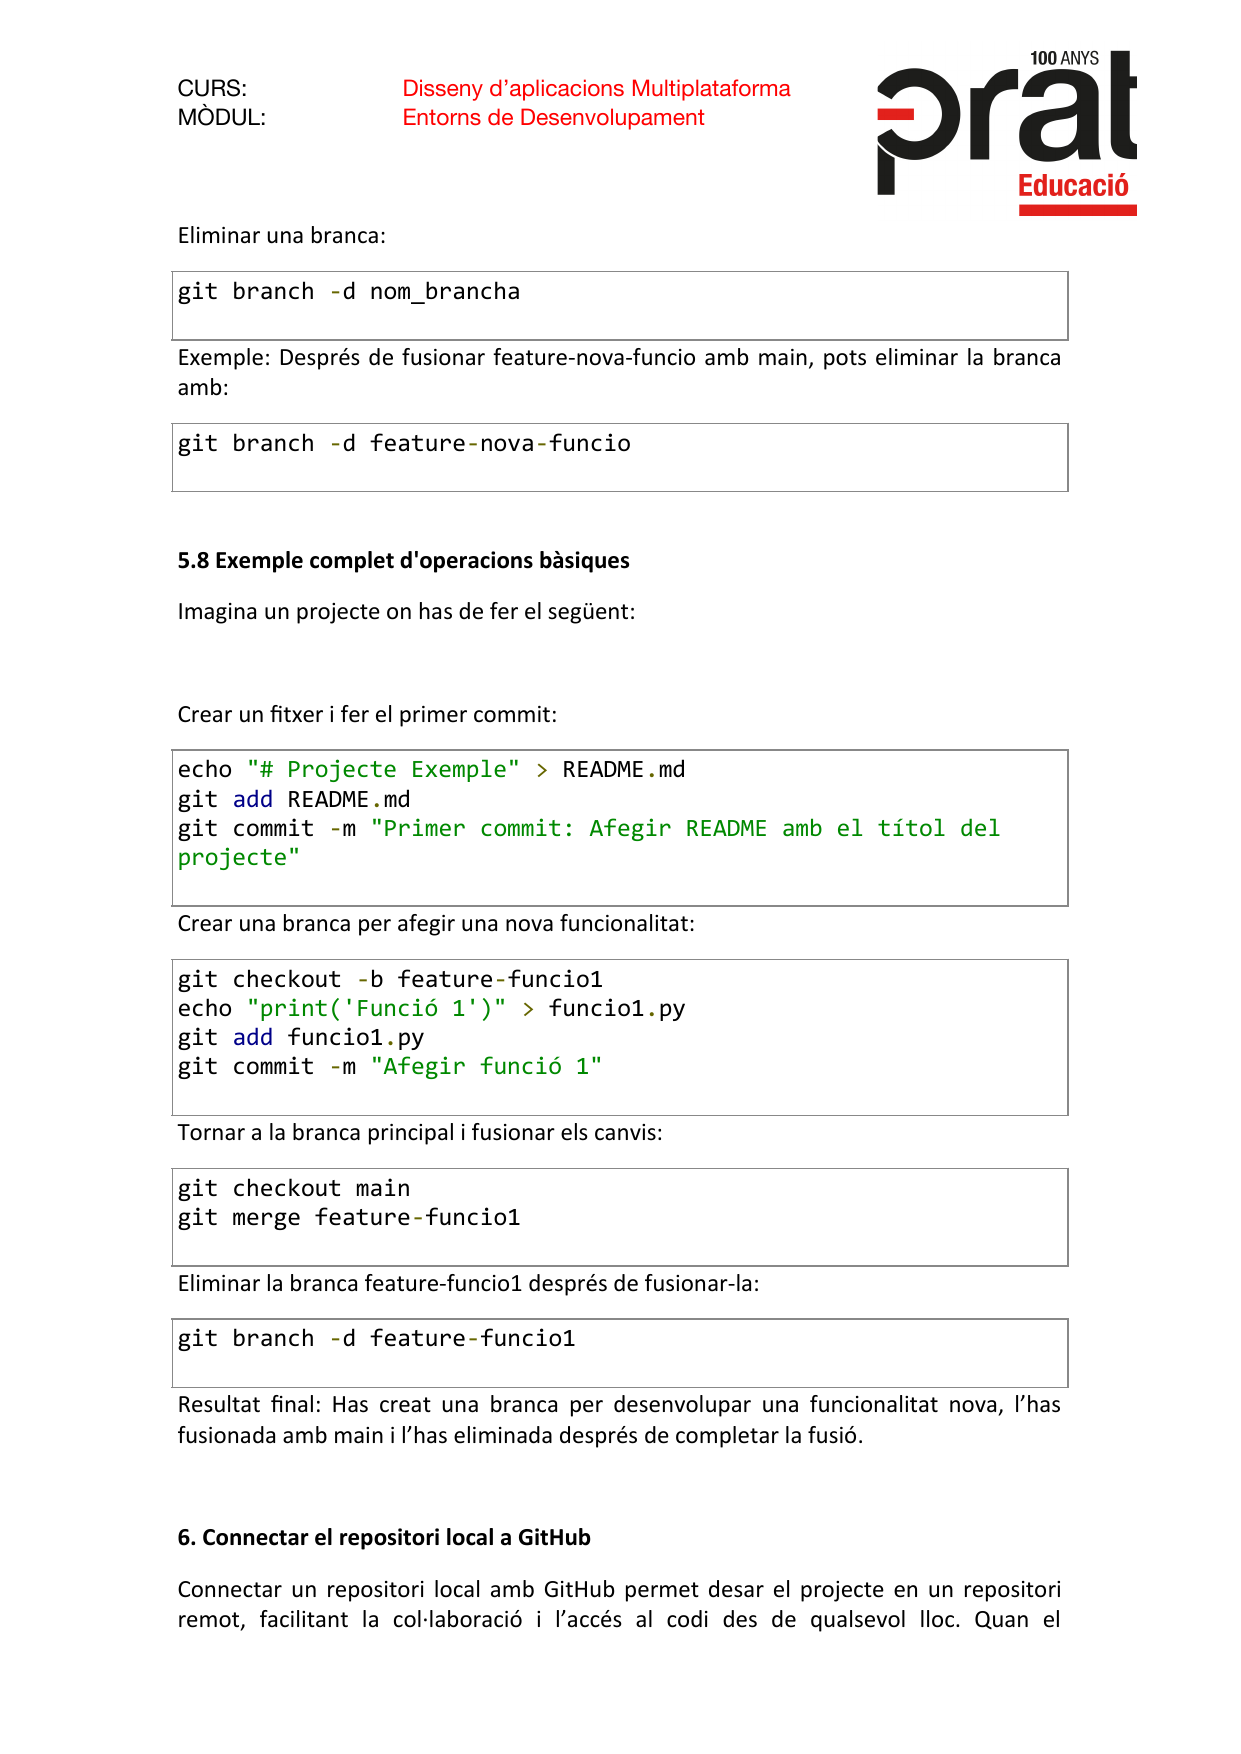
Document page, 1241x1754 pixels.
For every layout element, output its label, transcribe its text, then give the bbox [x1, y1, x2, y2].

text Imagina un projecte on has de fer el següent: [177, 595, 1063, 626]
text echo "print('Funció 1')" > funcio1.py [177, 993, 1063, 1023]
text git add README.md [177, 784, 1063, 813]
text Resultat final: Has creat una branca per desenvolupar una funcionalitat nova, l’has fusionada amb main i l’has eliminada després de completar la fusió. [177, 1388, 1063, 1449]
text 6. Connectar el repositori local a GitHub [177, 1521, 1063, 1552]
text Crear una branca per afegir una nova funcionalitat: [177, 907, 1063, 938]
text git checkout main [173, 1169, 1067, 1203]
text Tornar a la branca principal i fusionar els canvis: [177, 1116, 1063, 1147]
text Eliminar una branca: [177, 219, 1063, 250]
text echo "# Projecte Exemple" > README.md [173, 751, 1067, 784]
text 5.8 Exemple complet d'operacions bàsiques [177, 544, 1063, 574]
text Exemple: Després de fusionar feature-nova-funcio amb main, pots eliminar la branca amb: [177, 341, 1063, 402]
text git branch -d feature-nova-funcio [173, 424, 1067, 457]
picture [877, 41, 1137, 221]
text Eliminar la branca feature-funcio1 després de fusionar-la: [177, 1267, 1063, 1297]
text git add funcio1.py [177, 1023, 1063, 1052]
text git checkout -b feature-funcio1 [173, 960, 1067, 993]
text git branch -d nom_brancha [173, 272, 1067, 306]
text git commit -m "Primer commit: Afegir README amb el títol del projecte" [177, 813, 1063, 872]
text git commit -m "Afegir funció 1" [177, 1052, 1063, 1081]
text git branch -d feature-funcio1 [173, 1320, 1067, 1353]
text git merge feature-funcio1 [177, 1203, 1063, 1232]
text Crear un fitxer i fer el primer commit: [177, 698, 1063, 728]
